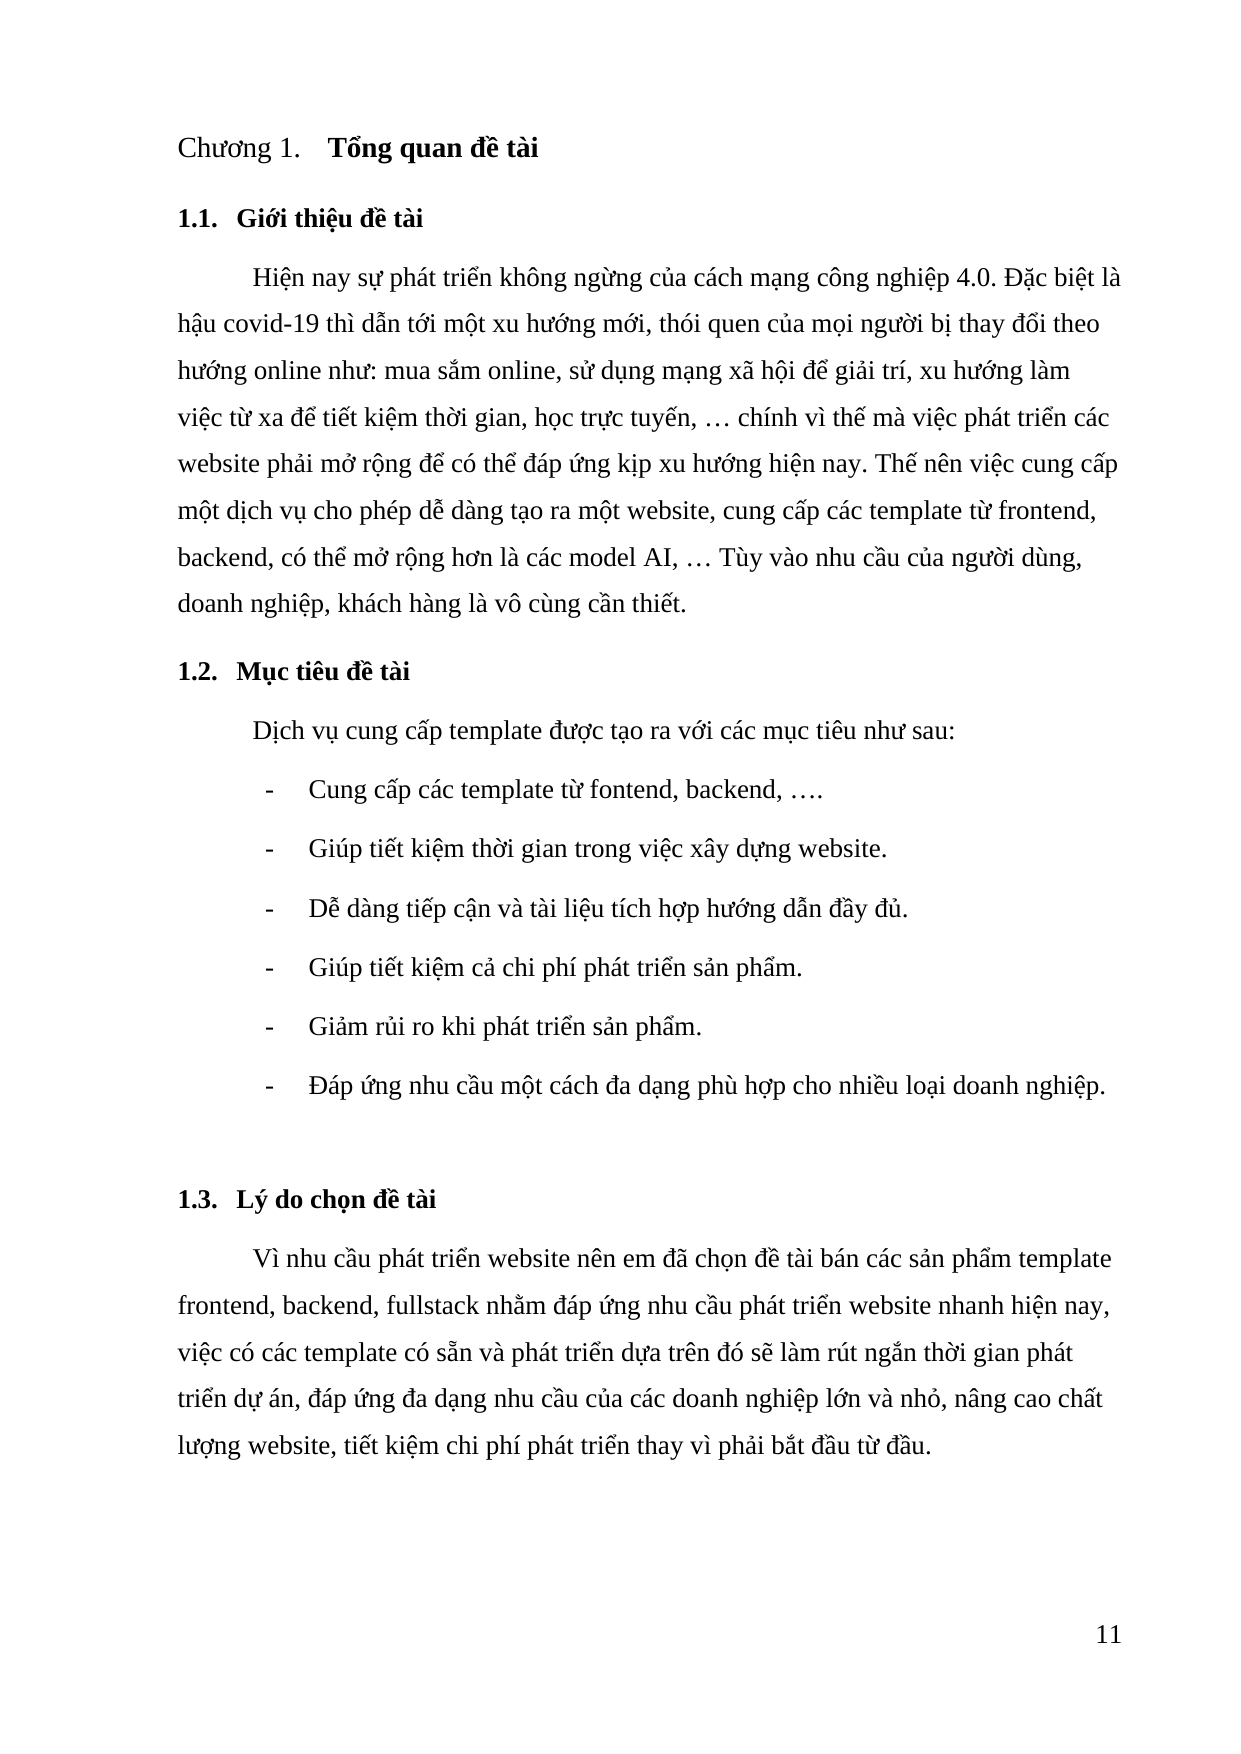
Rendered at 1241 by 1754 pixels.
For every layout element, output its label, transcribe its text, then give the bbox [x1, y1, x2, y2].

text Hiện nay sự phát triển không ngừng của cách mạng công nghiệp 4.0. Đặc biệt là hậu covid-19 thì dẫn tới một xu hướng mới, thói quen của mọi người bị thay đổi theo hướng online như: mua sắm online, sử dụng mạng xã hội để giải trí, xu hướng làm việc từ xa để tiết kiệm thời gian, học trực tuyến, … chính vì thế mà việc phát triển các website phải mở rộng để có thể đáp ứng kịp xu hướng hiện nay. Thế nên việc cung cấp một dịch vụ cho phép dễ dàng tạo ra một website, cung cấp các template từ frontend, backend, có thể mở rộng hơn là các model AI, … Tùy vào nhu cầu của người dùng, doanh nghiệp, khách hàng là vô cùng cần thiết. [177, 261, 1122, 619]
list Giúp tiết kiệm thời gian trong việc xây dựng website. [265, 833, 1122, 864]
list Dễ dàng tiếp cận và tài liệu tích hợp hướng dẫn đầy đủ. [265, 892, 1122, 923]
subtitle Lý do chọn đề tài [177, 1183, 1122, 1214]
subtitle Tổng quan đề tài [177, 131, 1122, 164]
text Vì nhu cầu phát triển website nên em đã chọn đề tài bán các sản phẩm template frontend, backend, fullstack nhằm đáp ứng nhu cầu phát triển website nhanh hiện nay, việc có các template có sẵn và phát triển dựa trên đó sẽ làm rút ngắn thời gian phát triển dự án, đáp ứng đa dạng nhu cầu của các doanh nghiệp lớn và nhỏ, nâng cao chất lượng website, tiết kiệm chi phí phát triển thay vì phải bắt đầu từ đầu. [177, 1243, 1122, 1460]
list Giúp tiết kiệm cả chi phí phát triển sản phẩm. [265, 951, 1122, 982]
list Cung cấp các template từ fontend, backend, …. [265, 773, 1122, 804]
subtitle Giới thiệu đề tài [177, 202, 1122, 233]
subtitle Mục tiêu đề tài [177, 655, 1122, 686]
list Giảm rủi ro khi phát triển sản phẩm. [265, 1010, 1122, 1041]
list Đáp ứng nhu cầu một cách đa dạng phù hợp cho nhiều loại doanh nghiệp. [265, 1069, 1122, 1147]
text Dịch vụ cung cấp template được tạo ra với các mục tiêu như sau: [177, 714, 1122, 745]
